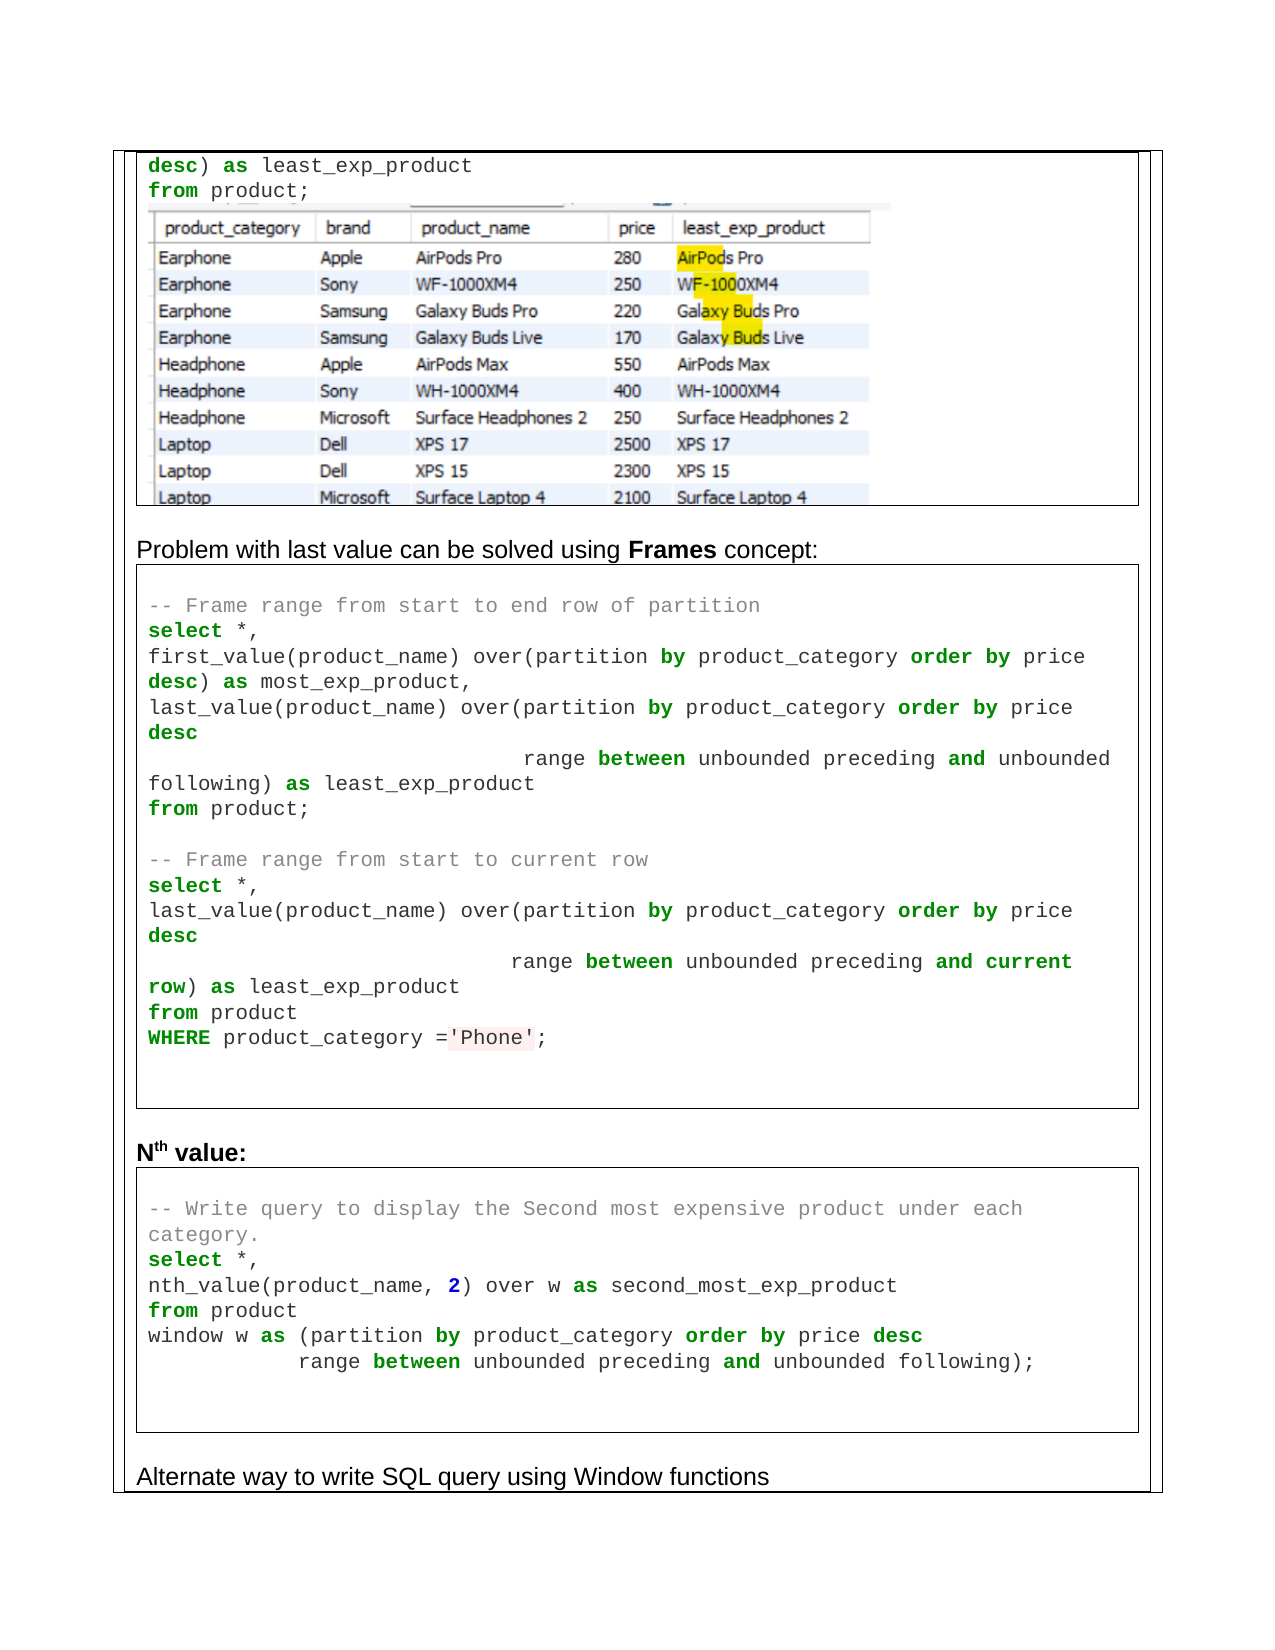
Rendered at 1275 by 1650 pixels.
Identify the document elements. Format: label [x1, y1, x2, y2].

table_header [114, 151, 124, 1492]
table_header [125, 152, 1150, 1491]
picture [147, 203, 892, 505]
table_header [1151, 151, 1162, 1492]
